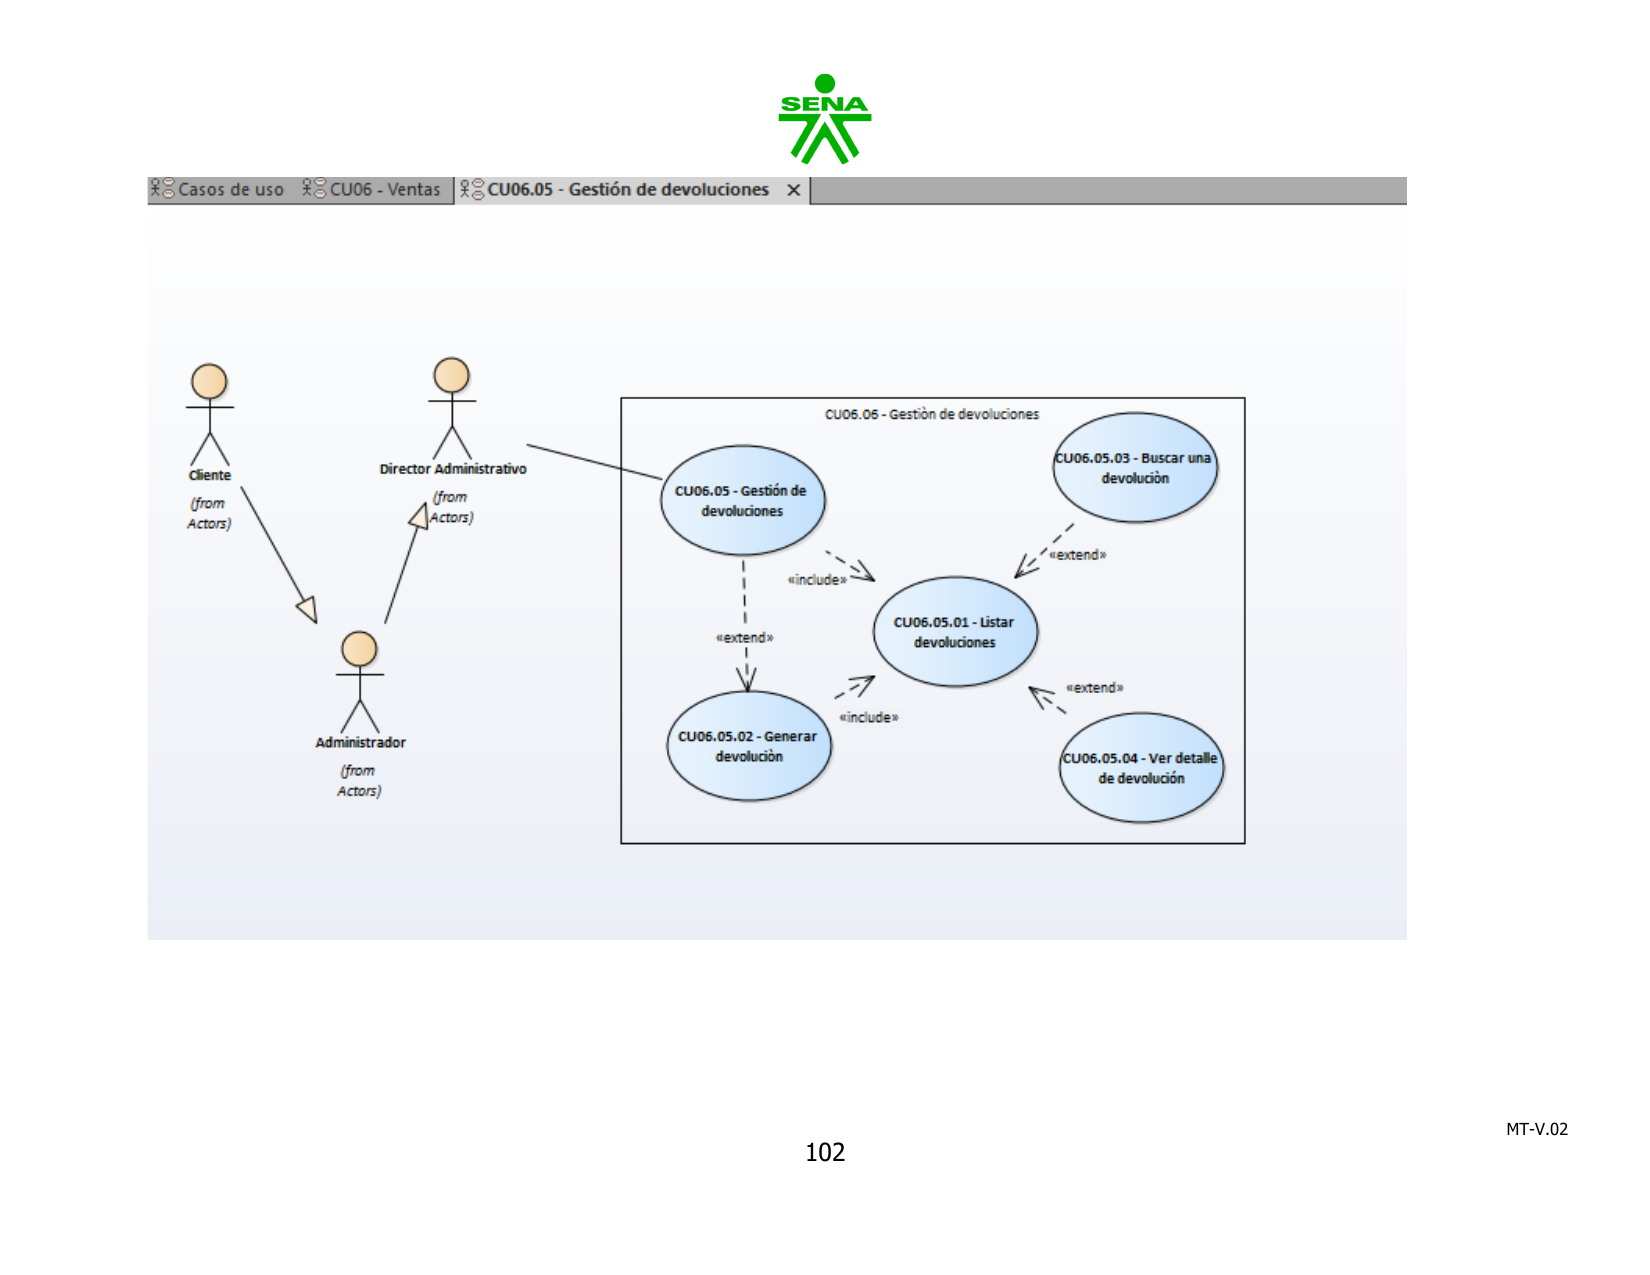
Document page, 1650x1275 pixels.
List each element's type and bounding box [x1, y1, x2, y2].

picture [778, 73, 872, 165]
picture [147, 177, 1407, 940]
